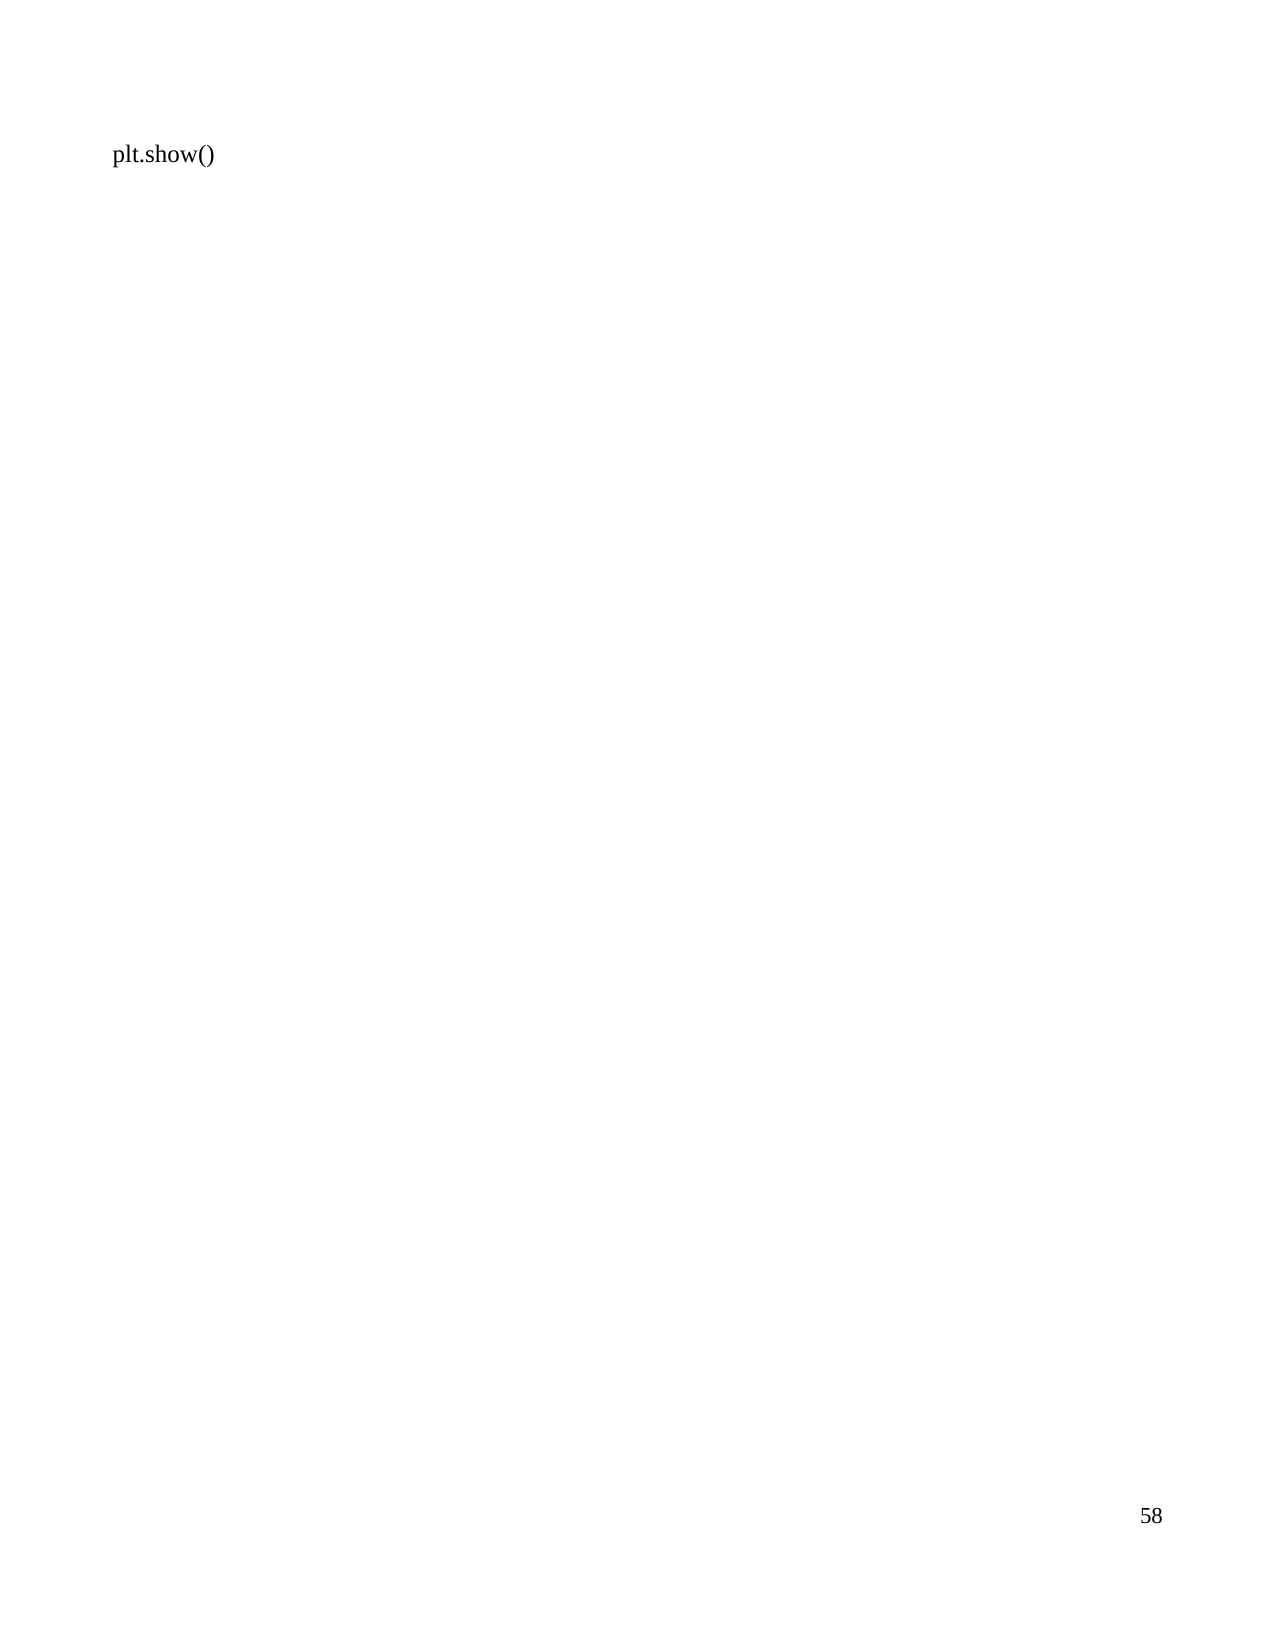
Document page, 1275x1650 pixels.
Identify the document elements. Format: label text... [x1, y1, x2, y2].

text plt.show() [112, 139, 1162, 168]
